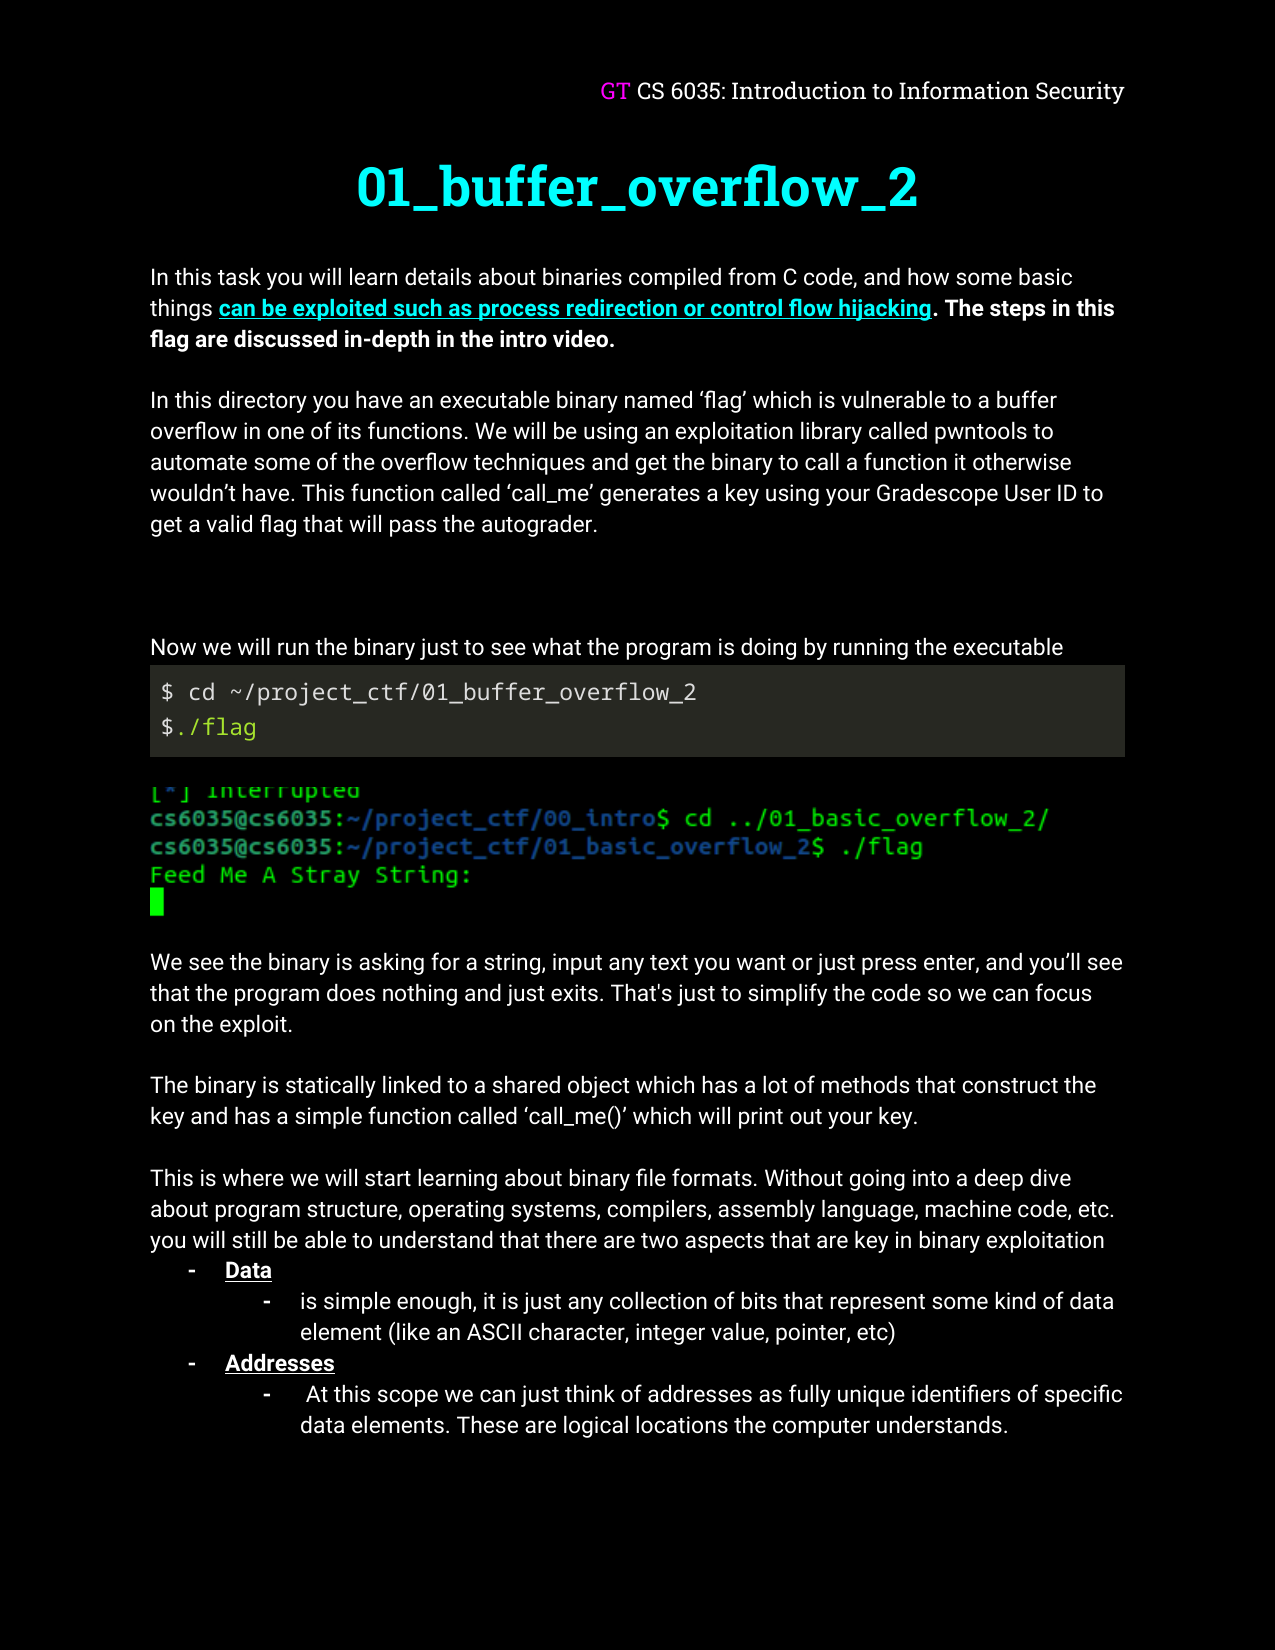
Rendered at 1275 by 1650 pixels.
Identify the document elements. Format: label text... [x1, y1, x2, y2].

text We see the binary is asking for a string, input any text you want or just press enter, and you’ll see that the program does nothing and just exits. That's just to simplify the code so we can focus on the exploit. [150, 949, 1125, 1038]
table_header $ cd ~/project_ctf/01_buffer_overflow_2 $./flag [150, 665, 1125, 757]
title 01_buffer_overflow_2 [150, 150, 1125, 221]
text The binary is statically linked to a shared object which has a lot of methods that construct the key and has a simple function called ‘call_me()’ which will print out your key. [150, 1073, 1125, 1130]
text In this task you will learn details about binaries compiled from C code, and how some basic things can be exploited such as process redirection or control flow hijacking. The steps in this flag are discussed in-depth in the intro video. [150, 264, 1125, 353]
list Addresses [187, 1350, 1125, 1377]
text Now we will run the binary just to see what the program is doing by running the executable [150, 634, 1125, 661]
list At this scope we can just think of addresses as fully unique identifiers of specific data elements. These are logical locations the computer understands. [262, 1381, 1125, 1439]
text This is where we will start learning about binary file formats. Without going into a deep dive about program structure, operating systems, compilers, assembly language, machine code, etc. you will still be able to understand that there are two aspects that are key in binary exploitation [150, 1165, 1125, 1254]
picture [150, 787, 1118, 946]
text In this directory you have an executable binary named ‘flag’ which is vulnerable to a buffer overflow in one of its functions. We will be using an exploitation library called pwntools to automate some of the overflow techniques and get the binary to call a function it otherwise wouldn’t have. This function called ‘call_me’ generates a key using your Gradescope User ID to get a valid flag that will pass the autograder. [150, 387, 1125, 538]
list Data [187, 1258, 1125, 1284]
list is simple enough, it is just any collection of bits that represent some kind of data element (like an ASCII character, integer value, pointer, etc) [262, 1288, 1125, 1346]
